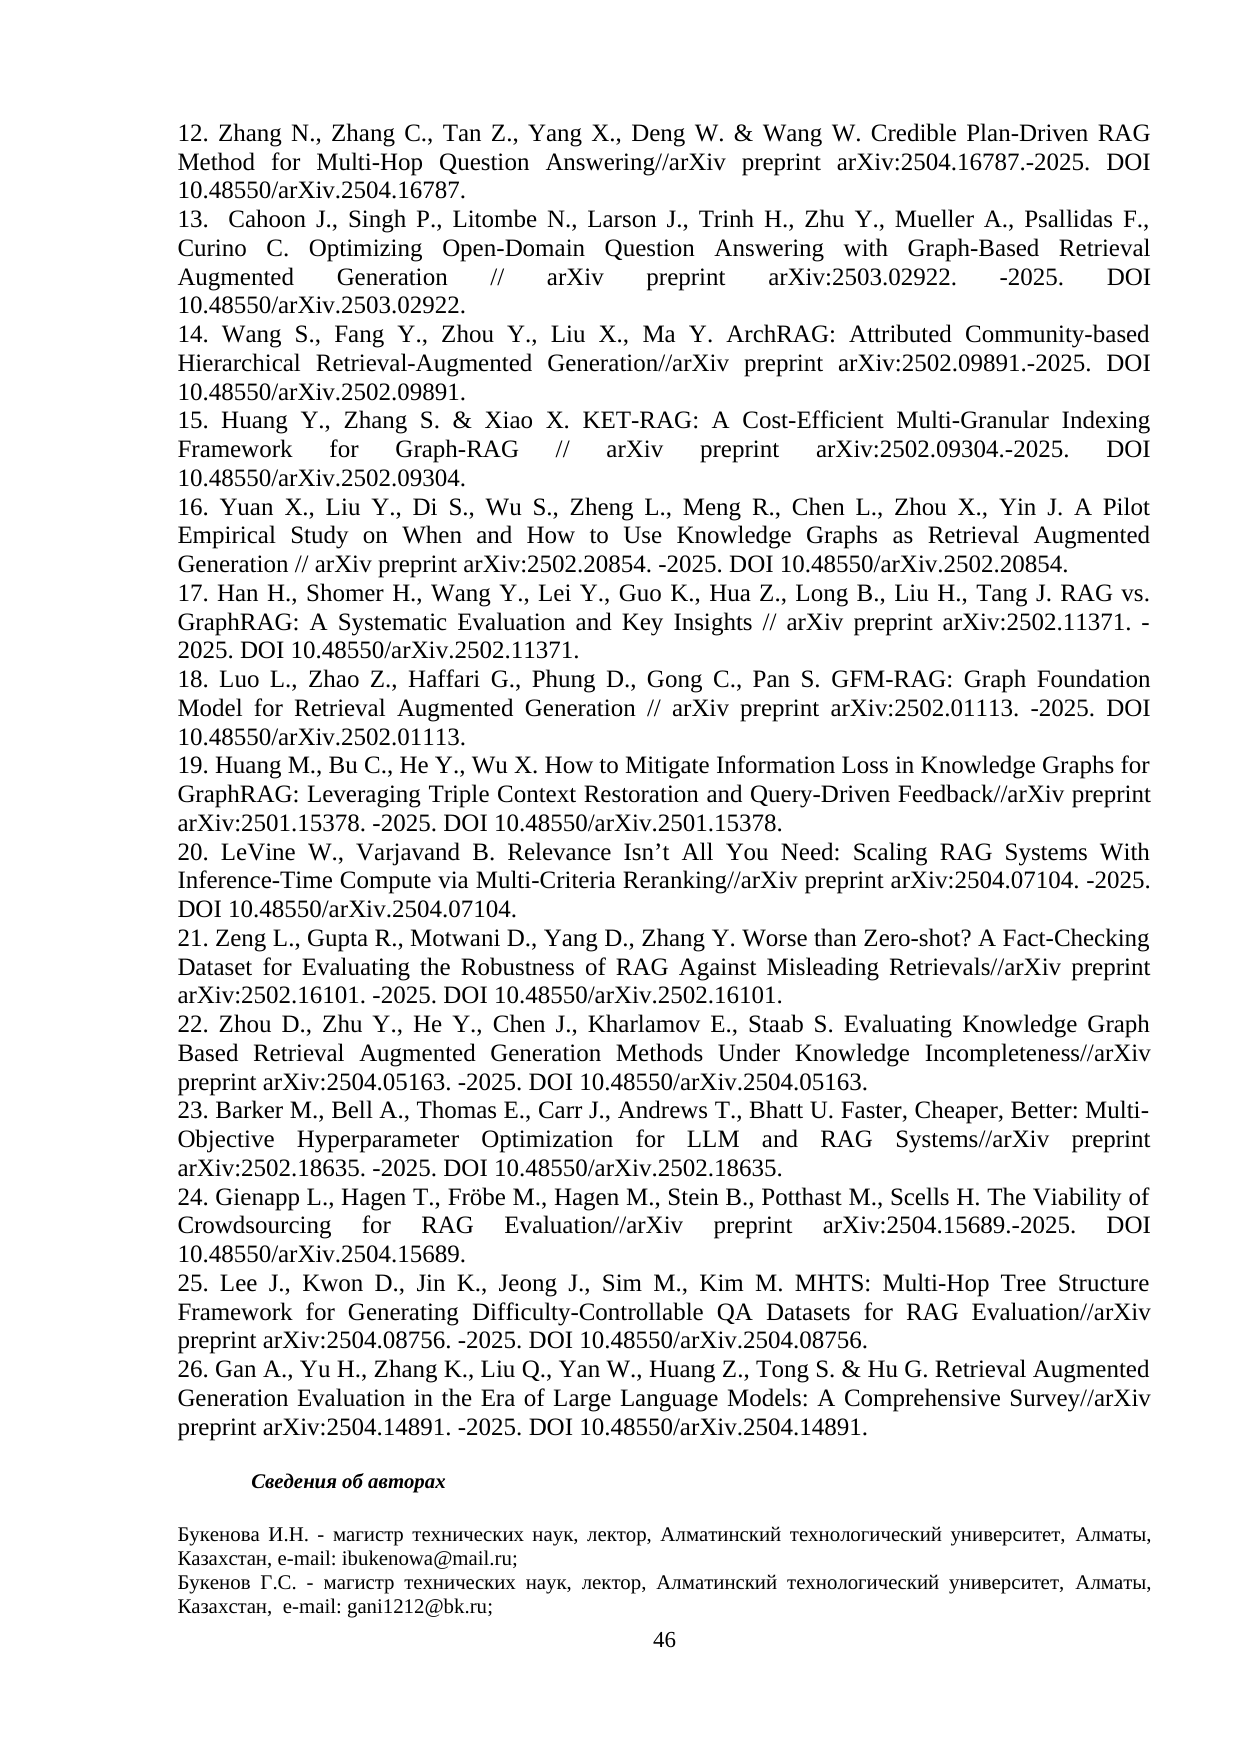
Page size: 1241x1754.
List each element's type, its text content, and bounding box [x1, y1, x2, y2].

text 20. LeVine W., Varjavand B. Relevance Isn’t All You Need: Scaling RAG Systems With Inference-Time Compute via Multi-Criteria Reranking//arXiv preprint arXiv:2504.07104. -2025. DOI 10.48550/arXiv.2504.07104. [177, 837, 1152, 923]
text 14. Wang S., Fang Y., Zhou Y., Liu X., Ma Y. ArchRAG: Attributed Community-based Hierarchical Retrieval-Augmented Generation//arXiv preprint arXiv:2502.09891.-2025. DOI 10.48550/arXiv.2502.09891. [177, 319, 1152, 406]
text 13. Cahoon J., Singh P., Litombe N., Larson J., Trinh H., Zhu Y., Mueller A., Psallidas F., Curino C. Optimizing Open-Domain Question Answering with Graph-Based Retrieval Augmented Generation // arXiv preprint arXiv:2503.02922. -2025. DOI 10.48550/arXiv.2503.02922. [177, 204, 1152, 319]
text 18. Luo L., Zhao Z., Haffari G., Phung D., Gong C., Pan S. GFM-RAG: Graph Foundation Model for Retrieval Augmented Generation // arXiv preprint arXiv:2502.01113. -2025. DOI 10.48550/arXiv.2502.01113. [177, 664, 1152, 751]
text 17. Han H., Shomer H., Wang Y., Lei Y., Guo K., Hua Z., Long B., Liu H., Tang J. RAG vs. GraphRAG: A Systematic Evaluation and Key Insights // arXiv preprint arXiv:2502.11371. -2025. DOI 10.48550/arXiv.2502.11371. [177, 578, 1152, 664]
text 24. Gienapp L., Hagen T., Fröbe M., Hagen M., Stein B., Potthast M., Scells H. The Viability of Crowdsourcing for RAG Evaluation//arXiv preprint arXiv:2504.15689.-2025. DOI 10.48550/arXiv.2504.15689. [177, 1182, 1152, 1268]
text 19. Huang M., Bu C., He Y., Wu X. How to Mitigate Information Loss in Knowledge Graphs for GraphRAG: Leveraging Triple Context Restoration and Query-Driven Feedback//arXiv preprint arXiv:2501.15378. -2025. DOI 10.48550/arXiv.2501.15378. [177, 751, 1152, 837]
text 15. Huang Y., Zhang S. & Xiao X. KET-RAG: A Cost-Efficient Multi-Granular Indexing Framework for Graph-RAG // arXiv preprint arXiv:2502.09304.-2025. DOI 10.48550/arXiv.2502.09304. [177, 406, 1152, 492]
text 25. Lee J., Kwon D., Jin K., Jeong J., Sim M., Kim M. MHTS: Multi-Hop Tree Structure Framework for Generating Difficulty-Controllable QA Datasets for RAG Evaluation//arXiv preprint arXiv:2504.08756. -2025. DOI 10.48550/arXiv.2504.08756. [177, 1268, 1152, 1354]
text Букенова И.Н. - магистр технических наук, лектор, Алматинский технологический университет, Алматы, Казахстан, e-mail: ibukenowa@mail.ru; [177, 1522, 1152, 1570]
text 12. Zhang N., Zhang C., Tan Z., Yang X., Deng W. & Wang W. Credible Plan-Driven RAG Method for Multi-Hop Question Answering//arXiv preprint arXiv:2504.16787.-2025. DOI 10.48550/arXiv.2504.16787. [177, 118, 1152, 204]
text Букенов Г.С. - магистр технических наук, лектор, Алматинский технологический университет, Алматы, Казахстан, e-mail: gani1212@bk.ru; [177, 1570, 1152, 1618]
text Сведения об авторах [177, 1469, 1152, 1493]
text 26. Gan A., Yu H., Zhang K., Liu Q., Yan W., Huang Z., Tong S. & Hu G. Retrieval Augmented Generation Evaluation in the Era of Large Language Models: A Comprehensive Survey//arXiv preprint arXiv:2504.14891. -2025. DOI 10.48550/arXiv.2504.14891. [177, 1354, 1152, 1441]
text 16. Yuan X., Liu Y., Di S., Wu S., Zheng L., Meng R., Chen L., Zhou X., Yin J. A Pilot Empirical Study on When and How to Use Knowledge Graphs as Retrieval Augmented Generation // arXiv preprint arXiv:2502.20854. -2025. DOI 10.48550/arXiv.2502.20854. [177, 492, 1152, 578]
text 22. Zhou D., Zhu Y., He Y., Chen J., Kharlamov E., Staab S. Evaluating Knowledge Graph Based Retrieval Augmented Generation Methods Under Knowledge Incompleteness//arXiv preprint arXiv:2504.05163. -2025. DOI 10.48550/arXiv.2504.05163. [177, 1009, 1152, 1096]
text 23. Barker M., Bell A., Thomas E., Carr J., Andrews T., Bhatt U. Faster, Cheaper, Better: Multi-Objective Hyperparameter Optimization for LLM and RAG Systems//arXiv preprint arXiv:2502.18635. -2025. DOI 10.48550/arXiv.2502.18635. [177, 1096, 1152, 1182]
text 21. Zeng L., Gupta R., Motwani D., Yang D., Zhang Y. Worse than Zero-shot? A Fact-Checking Dataset for Evaluating the Robustness of RAG Against Misleading Retrievals//arXiv preprint arXiv:2502.16101. -2025. DOI 10.48550/arXiv.2502.16101. [177, 923, 1152, 1009]
